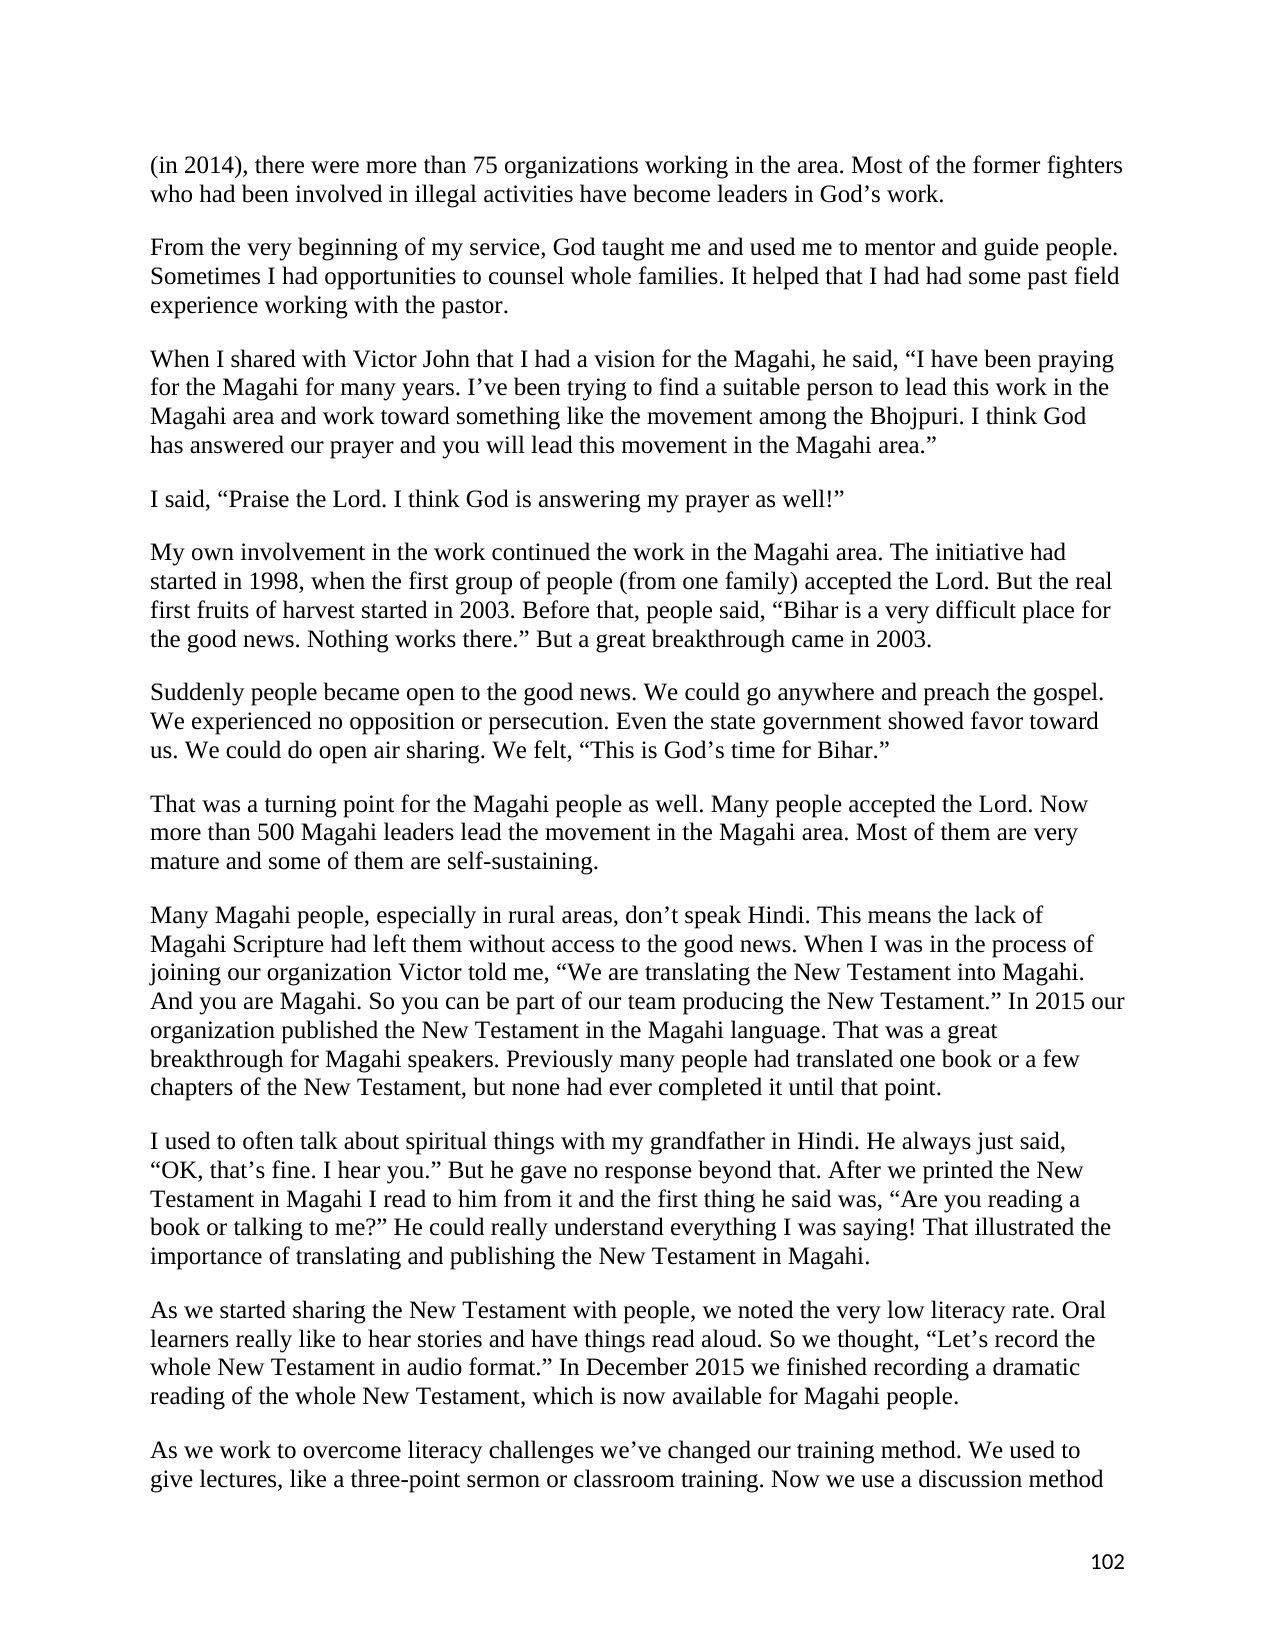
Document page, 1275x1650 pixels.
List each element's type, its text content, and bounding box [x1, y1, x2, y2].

text Suddenly people became open to the good news. We could go anywhere and preach the gospel. We experienced no opposition or persecution. Even the state government showed favor toward us. We could do open air sharing. We felt, “This is God’s time for Bihar.” [150, 677, 1125, 764]
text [150, 1435, 1125, 1492]
text I used to often talk about spiritual things with my grandfather in Hindi. He always just said, “OK, that’s fine. I hear you.” But he gave no response beyond that. After we printed the New Testament in Magahi I read to him from it and the first thing he said was, “Are you reading a book or talking to me?” He could really understand everything I was saying! That illustrated the importance of translating and publishing the New Testament in Magahi. [150, 1126, 1125, 1270]
text Many Magahi people, especially in rural areas, don’t speak Hindi. This means the lack of Magahi Scripture had left them without access to the good news. When I was in the process of joining our organization Victor told me, “We are translating the New Testament into Magahi. And you are Magahi. So you can be part of our team producing the New Testament.” In 2015 our organization published the New Testament in the Magahi language. That was a great breakthrough for Magahi speakers. Previously many people had translated one book or a few chapters of the New Testament, but none had ever completed it until that point. [150, 900, 1125, 1101]
text I said, “Praise the Lord. I think God is answering my prayer as well!” [150, 484, 1125, 512]
text From the very beginning of my service, God taught me and used me to mentor and guide people. Sometimes I had opportunities to counsel whole families. It helped that I had had some past field experience working with the pastor. [150, 232, 1125, 319]
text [150, 150, 1125, 207]
text When I shared with Victor John that I had a vision for the Magahi, he said, “I have been praying for the Magahi for many years. I’ve been trying to find a suitable person to lead this work in the Magahi area and work toward something like the movement among the Bhojpuri. I think God has answered our prayer and you will lead this movement in the Magahi area.” [150, 344, 1125, 459]
text That was a turning point for the Magahi people as well. Many people accepted the Lord. Now more than 500 Magahi leaders lead the movement in the Magahi area. Most of them are very mature and some of them are self-sustaining. [150, 789, 1125, 875]
text My own involvement in the work continued the work in the Magahi area. The initiative had started in 1998, when the first group of people (from one family) accepted the Lord. But the real first fruits of harvest started in 2003. Before that, people said, “Bihar is a very difficult place for the good news. Nothing works there.” But a great breakthrough came in 2003. [150, 537, 1125, 652]
text As we started sharing the New Testament with people, we noted the very low literacy rate. Oral learners really like to hear stories and have things read aloud. So we thought, “Let’s record the whole New Testament in audio format.” In December 2015 we finished recording a dramatic reading of the whole New Testament, which is now available for Magahi people. [150, 1295, 1125, 1410]
